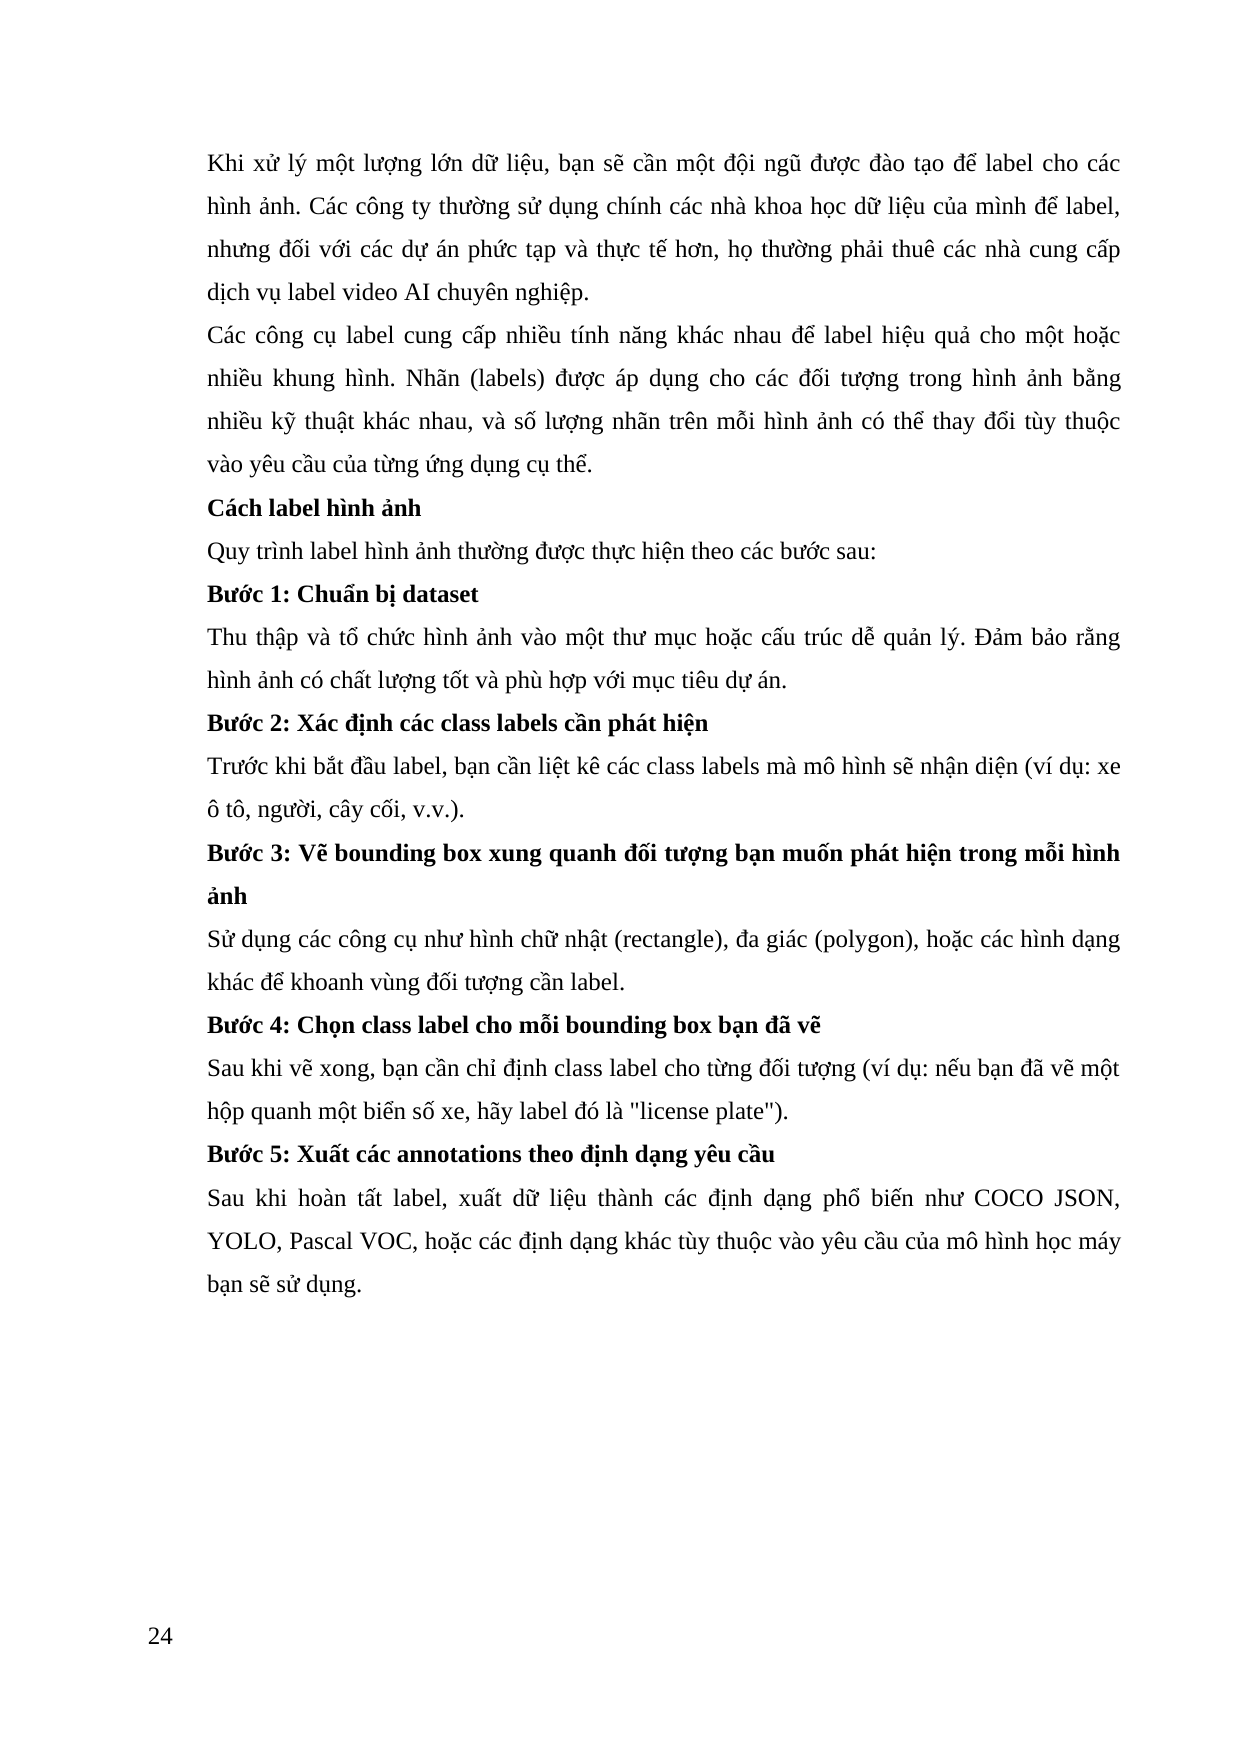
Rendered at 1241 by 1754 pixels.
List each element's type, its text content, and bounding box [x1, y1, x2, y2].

text Bước 4: Chọn class label cho mỗi bounding box bạn đã vẽ [207, 1010, 1122, 1039]
text Cách label hình ảnh [148, 493, 1122, 521]
text Bước 5: Xuất các annotations theo định dạng yêu cầu [207, 1139, 1122, 1168]
text Quy trình label hình ảnh thường được thực hiện theo các bước sau: [148, 536, 1122, 564]
text Các công cụ label cung cấp nhiều tính năng khác nhau để label hiệu quả cho một hoặc nhiều khung hình. Nhãn (labels) được áp dụng cho các đối tượng trong hình ảnh bằng nhiều kỹ thuật khác nhau, và số lượng nhãn trên mỗi hình ảnh có thể thay đổi tùy thuộc vào yêu cầu của từng ứng dụng cụ thể. [207, 320, 1122, 478]
text Trước khi bắt đầu label, bạn cần liệt kê các class labels mà mô hình sẽ nhận diện (ví dụ: xe ô tô, người, cây cối, v.v.). [207, 751, 1122, 823]
text Bước 3: Vẽ bounding box xung quanh đối tượng bạn muốn phát hiện trong mỗi hình ảnh [207, 838, 1122, 909]
text Bước 1: Chuẩn bị dataset [207, 579, 1122, 608]
text Sau khi hoàn tất label, xuất dữ liệu thành các định dạng phổ biến như COCO JSON, YOLO, Pascal VOC, hoặc các định dạng khác tùy thuộc vào yêu cầu của mô hình học máy bạn sẽ sử dụng. [207, 1183, 1122, 1298]
text Thu thập và tổ chức hình ảnh vào một thư mục hoặc cấu trúc dễ quản lý. Đảm bảo rằng hình ảnh có chất lượng tốt và phù hợp với mục tiêu dự án. [207, 622, 1122, 694]
text Sau khi vẽ xong, bạn cần chỉ định class label cho từng đối tượng (ví dụ: nếu bạn đã vẽ một hộp quanh một biển số xe, hãy label đó là "license plate"). [207, 1053, 1122, 1125]
text Bước 2: Xác định các class labels cần phát hiện [207, 708, 1122, 737]
text Sử dụng các công cụ như hình chữ nhật (rectangle), đa giác (polygon), hoặc các hình dạng khác để khoanh vùng đối tượng cần label. [207, 924, 1122, 996]
text Khi xử lý một lượng lớn dữ liệu, bạn sẽ cần một đội ngũ được đào tạo để label cho các hình ảnh. Các công ty thường sử dụng chính các nhà khoa học dữ liệu của mình để label, nhưng đối với các dự án phức tạp và thực tế hơn, họ thường phải thuê các nhà cung cấp dịch vụ label video AI chuyên nghiệp. [207, 148, 1122, 306]
